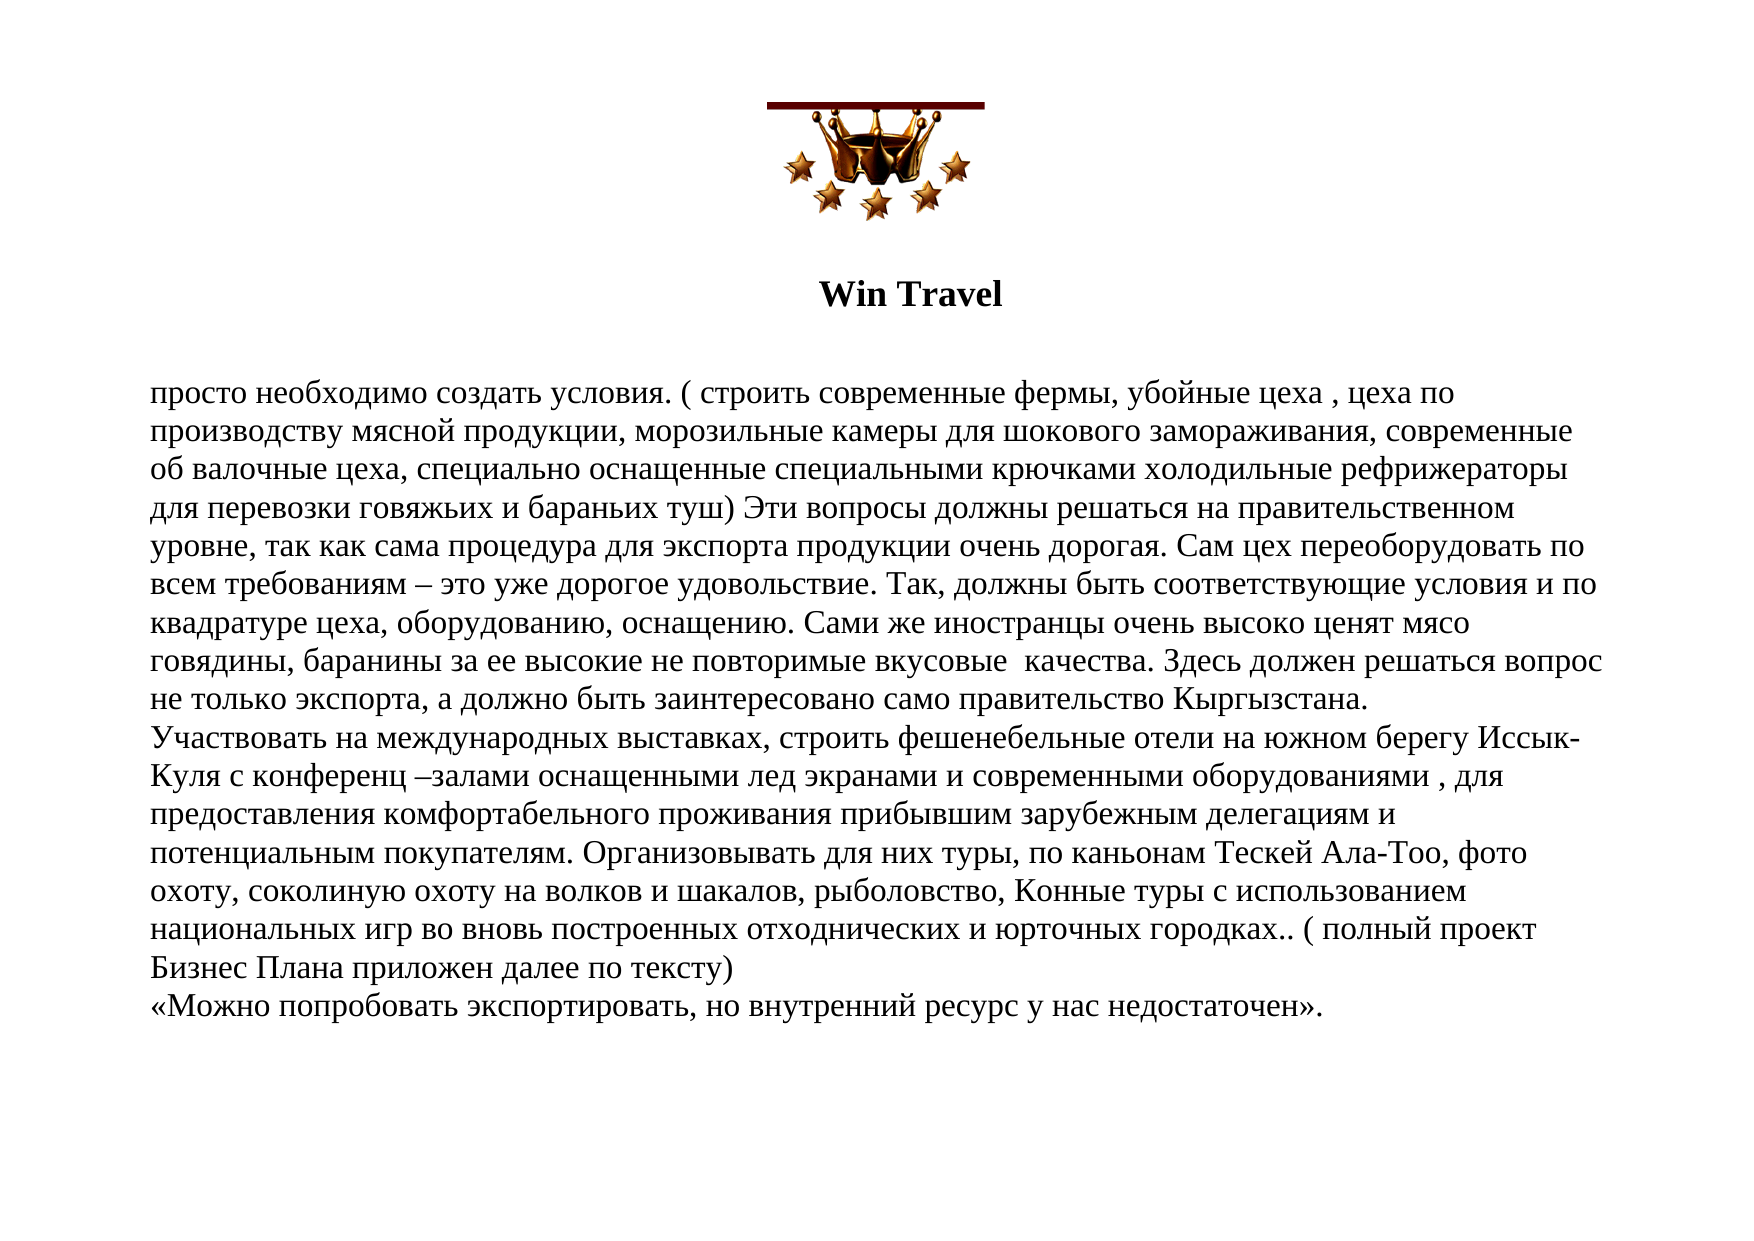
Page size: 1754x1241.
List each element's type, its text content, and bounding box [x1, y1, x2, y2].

text Участвовать на международных выставках, строить фешенебельные отели на южном берегу Иссык-Куля с конференц –залами оснащенными лед экранами и современными оборудованиями , для предоставления комфортабельного проживания прибывшим зарубежным делегациям и потенциальным покупателям. Организовывать для них туры, по каньонам Тескей Ала-Тоо, фото охоту, соколиную охоту на волков и шакалов, рыболовство, Конные туры с использованием национальных игр во вновь построенных отходнических и юрточных городках.. ( полный проект Бизнес Плана приложен далее по тексту) [150, 717, 1604, 985]
picture [767, 102, 985, 221]
text «Можно попробовать экспортировать, но внутренний ресурс у нас недостаточен». [150, 985, 1604, 1023]
